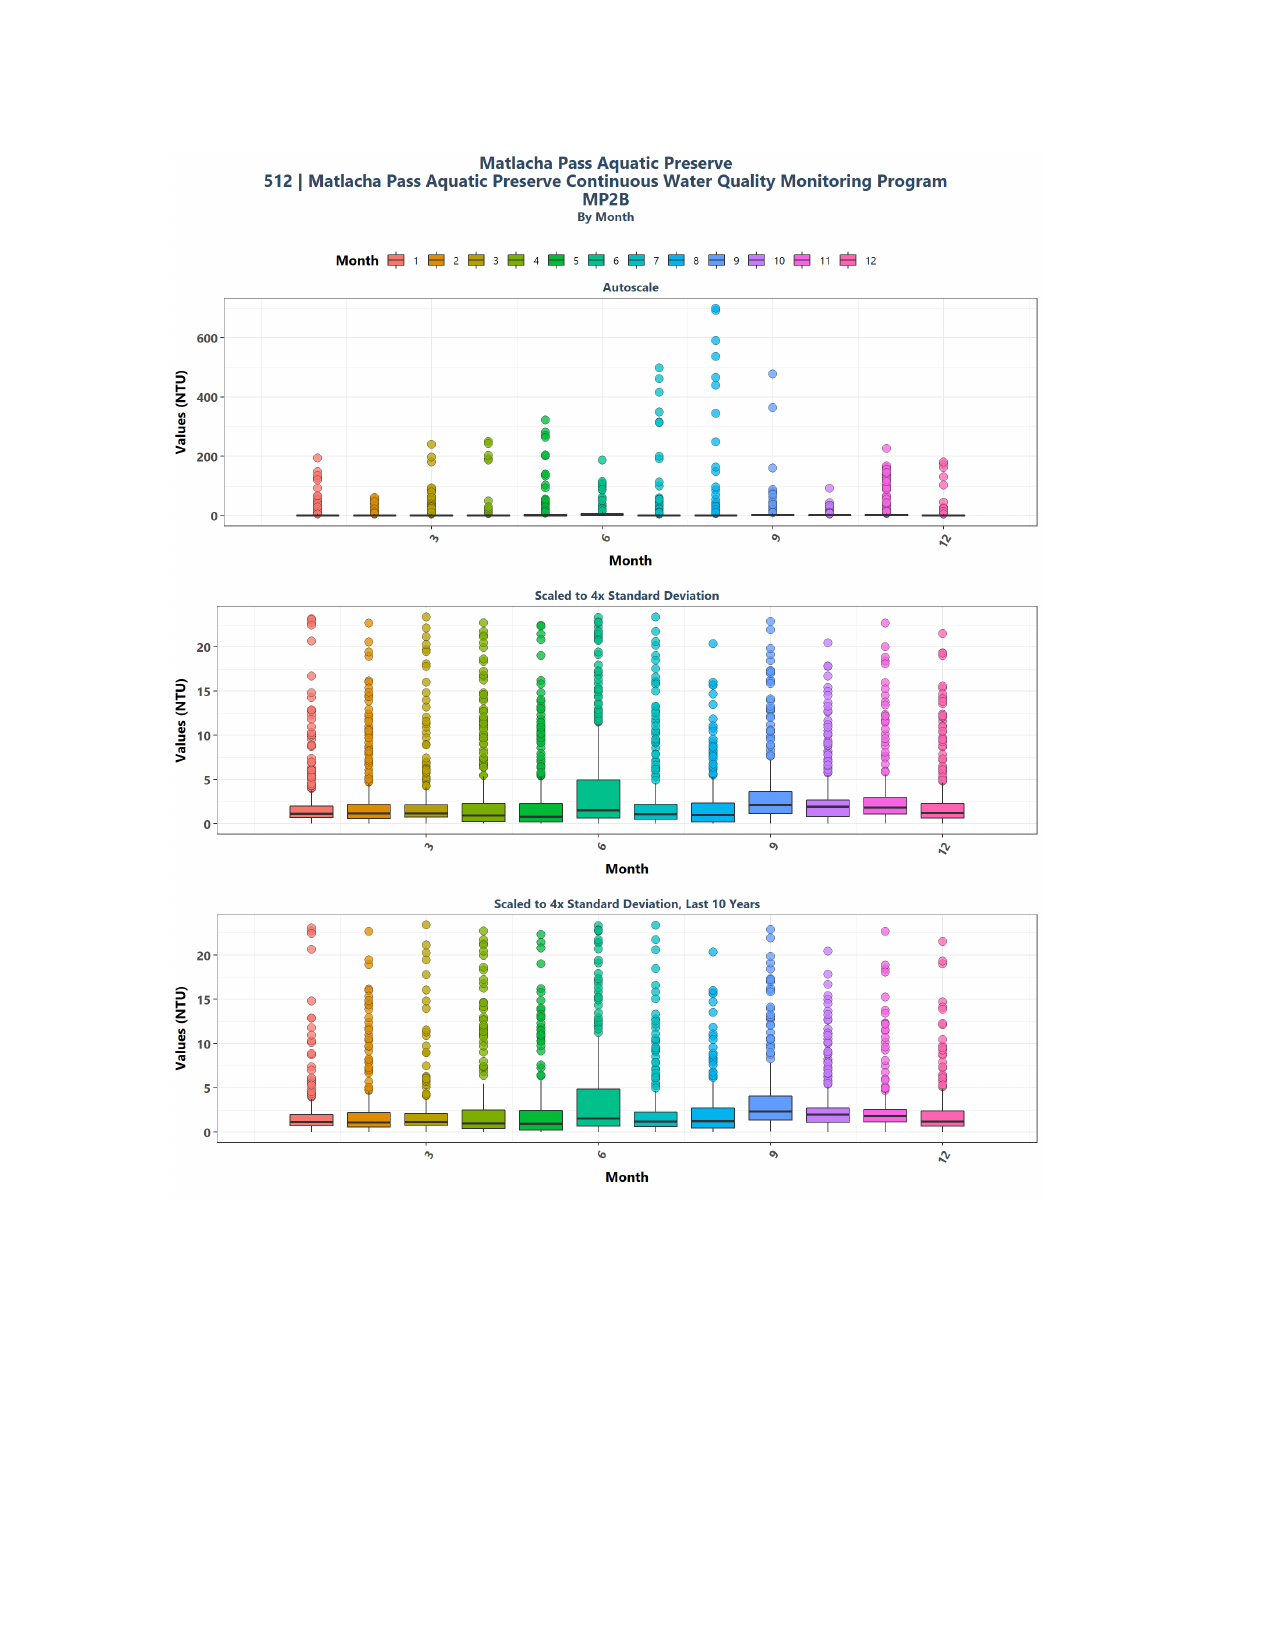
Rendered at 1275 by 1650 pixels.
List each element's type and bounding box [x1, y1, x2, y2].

picture [168, 150, 1044, 1200]
